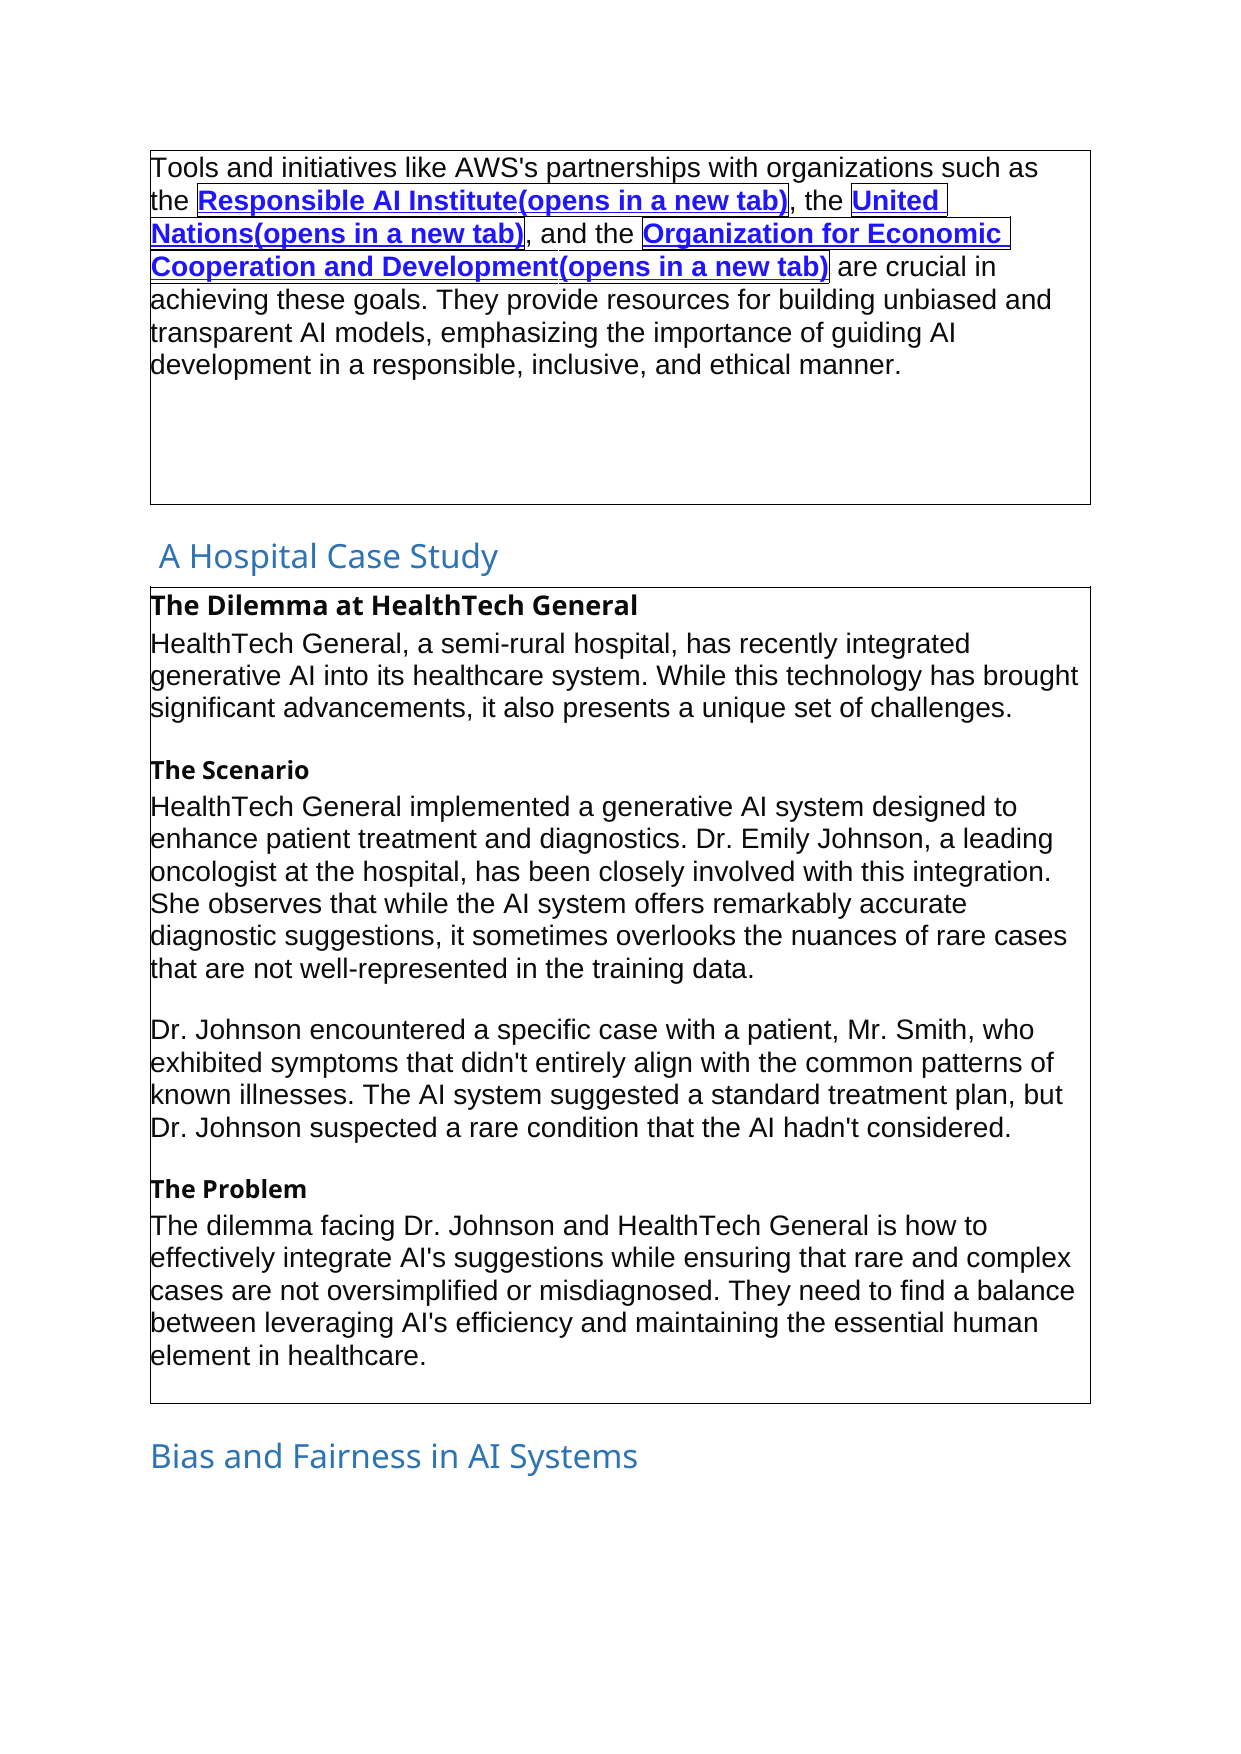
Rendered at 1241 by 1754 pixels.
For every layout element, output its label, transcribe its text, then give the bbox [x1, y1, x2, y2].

subtitle The Problem [151, 1172, 1090, 1206]
subtitle The Dilemma at HealthTech General [151, 588, 1090, 624]
text Tools and initiatives like AWS's partnerships with organizations such as the Responsible AI Institute(opens in a new tab), the United Nations(opens in a new tab), and the Organization for Economic Cooperation and Development(opens in a new tab) are crucial in achieving these goals. They provide resources for building unbiased and transparent AI models, emphasizing the importance of guiding AI development in a responsible, inclusive, and ethical manner. [151, 151, 1090, 380]
subtitle Bias and Fairness in AI Systems [150, 1433, 1090, 1478]
text The dilemma facing Dr. Johnson and HealthTech General is how to effectively integrate AI's suggestions while ensuring that rare and complex cases are not oversimplified or misdiagnosed. They need to find a balance between leveraging AI's efficiency and maintaining the essential human element in healthcare. [151, 1208, 1090, 1370]
subtitle A Hospital Case Study [150, 533, 1090, 579]
subtitle The Scenario [151, 752, 1090, 787]
text HealthTech General implemented a generative AI system designed to enhance patient treatment and diagnostics. Dr. Emily Johnson, a leading oncologist at the hospital, has been closely involved with this integration. She observes that while the AI system offers remarkably accurate diagnostic suggestions, it sometimes overlooks the nuances of rare cases that are not well-represented in the training data. [151, 789, 1090, 984]
text HealthTech General, a semi-rural hospital, has recently integrated generative AI into its healthcare system. While this technology has brought significant advancements, it also presents a unique set of challenges. [151, 626, 1090, 724]
text Dr. Johnson encountered a specific case with a patient, Mr. Smith, who exhibited symptoms that didn't entirely align with the common patterns of known illnesses. The AI system suggested a standard treatment plan, but Dr. Johnson suspected a rare condition that the AI hadn't considered. [151, 1013, 1090, 1143]
